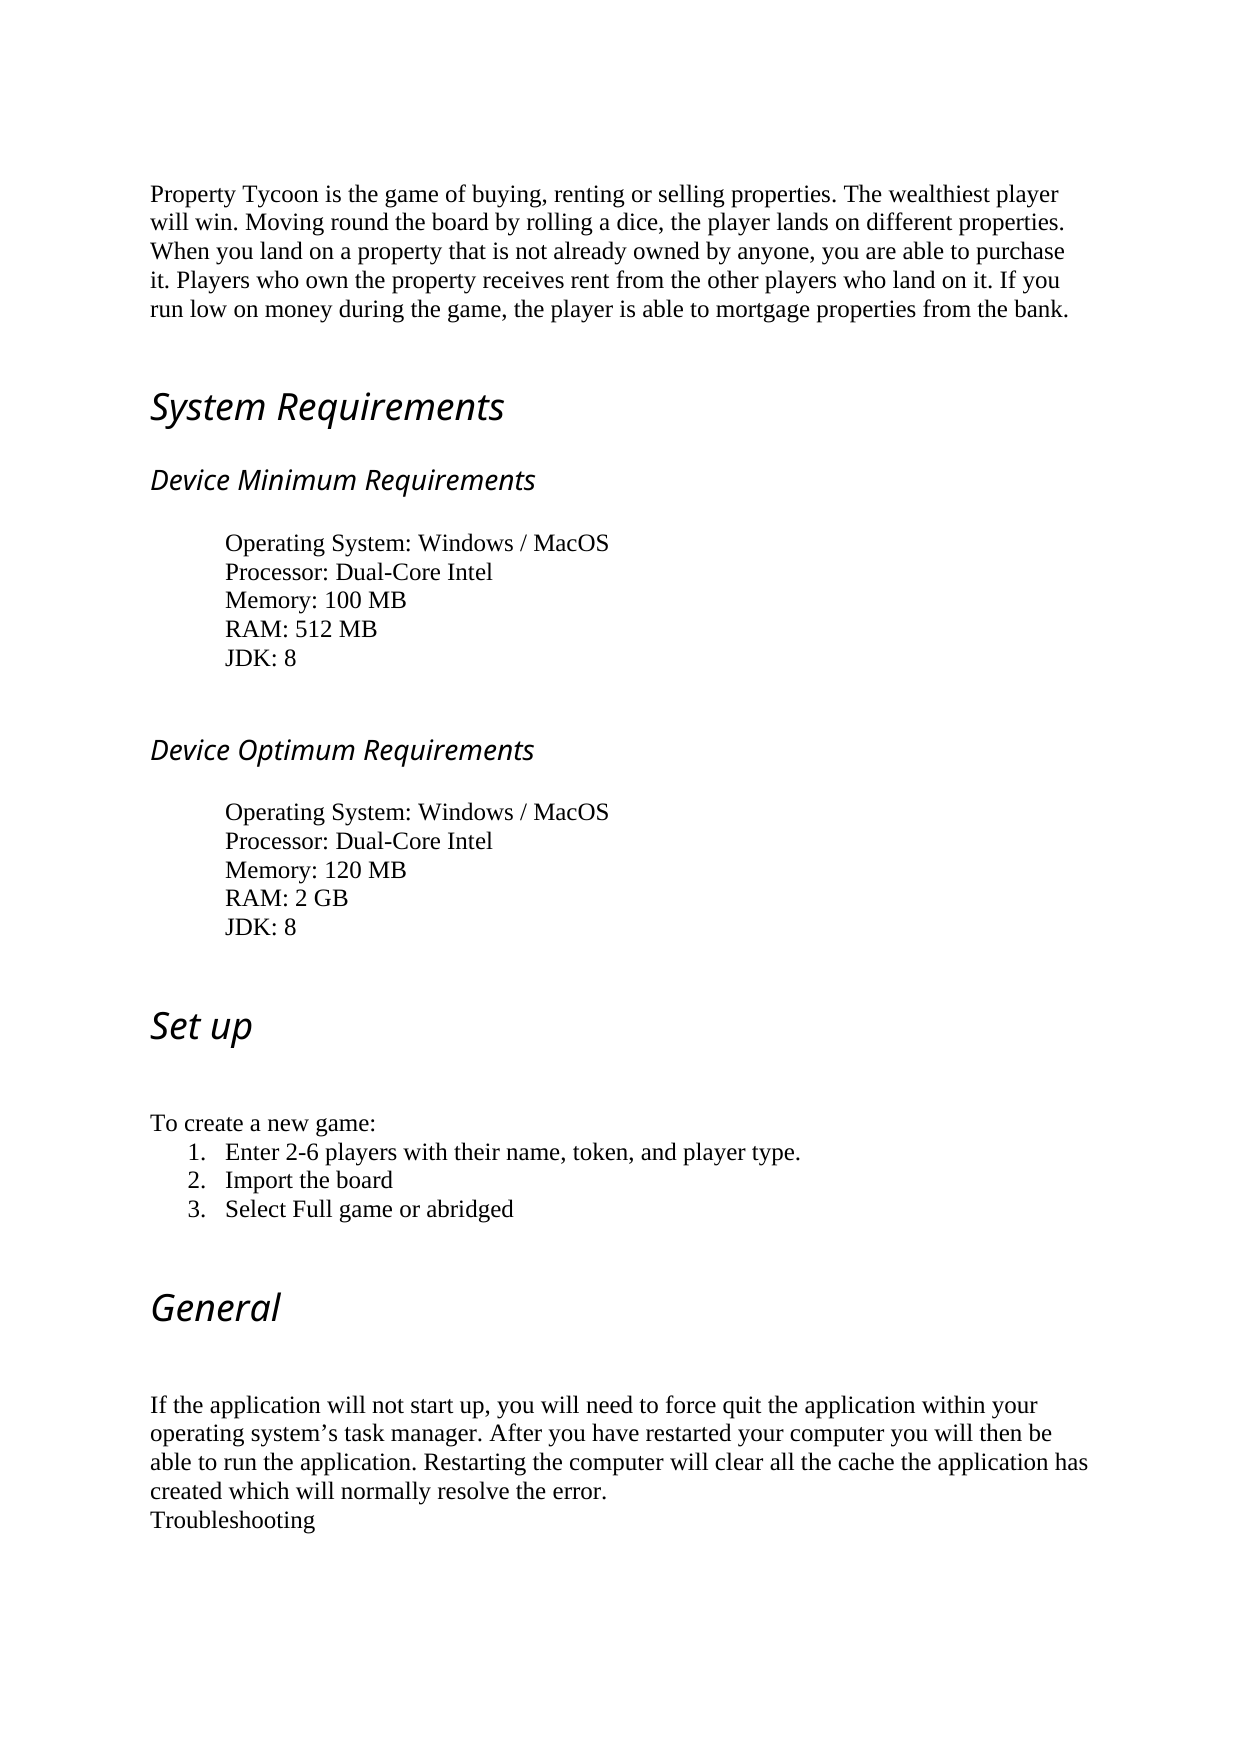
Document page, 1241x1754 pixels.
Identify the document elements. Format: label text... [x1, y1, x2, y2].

text Operating System: Windows / MacOS [225, 528, 1090, 557]
subtitle Set up [150, 999, 1090, 1050]
text Processor: Dual-Core Intel [225, 557, 1090, 586]
list Import the board [187, 1165, 1090, 1194]
text Memory: 120 MB [225, 855, 1090, 883]
subtitle General [150, 1281, 1090, 1332]
text Processor: Dual-Core Intel [225, 826, 1090, 855]
text JDK: 8 [225, 643, 1090, 672]
text RAM: 2 GB [225, 883, 1090, 912]
subtitle Device Minimum Requirements [150, 461, 1090, 499]
text RAM: 512 MB [225, 614, 1090, 643]
list Select Full game or abridged [187, 1194, 1090, 1223]
subtitle Device Optimum Requirements [150, 730, 1090, 768]
subtitle System Requirements [150, 380, 1090, 431]
text Operating System: Windows / MacOS [225, 797, 1090, 826]
text Troubleshooting [150, 1505, 1090, 1533]
text Property Tycoon is the game of buying, renting or selling properties. The wealthiest player will win. Moving round the board by rolling a dice, the player lands on different properties. When you land on a property that is not already owned by anyone, you are able to purchase it. Players who own the property receives rent from the other players who land on it. If you run low on money during the game, the player is able to mortgage properties from the bank. [150, 179, 1090, 322]
text To create a new game: [150, 1108, 1090, 1137]
text Memory: 100 MB [225, 586, 1090, 614]
text If the application will not start up, you will need to force quit the application within your operating system’s task manager. After you have restarted your computer you will then be able to run the application. Restarting the computer will clear all the cache the application has created which will normally resolve the error. [150, 1361, 1090, 1505]
text JDK: 8 [225, 912, 1090, 941]
list Enter 2-6 players with their name, token, and player type. [187, 1137, 1090, 1165]
